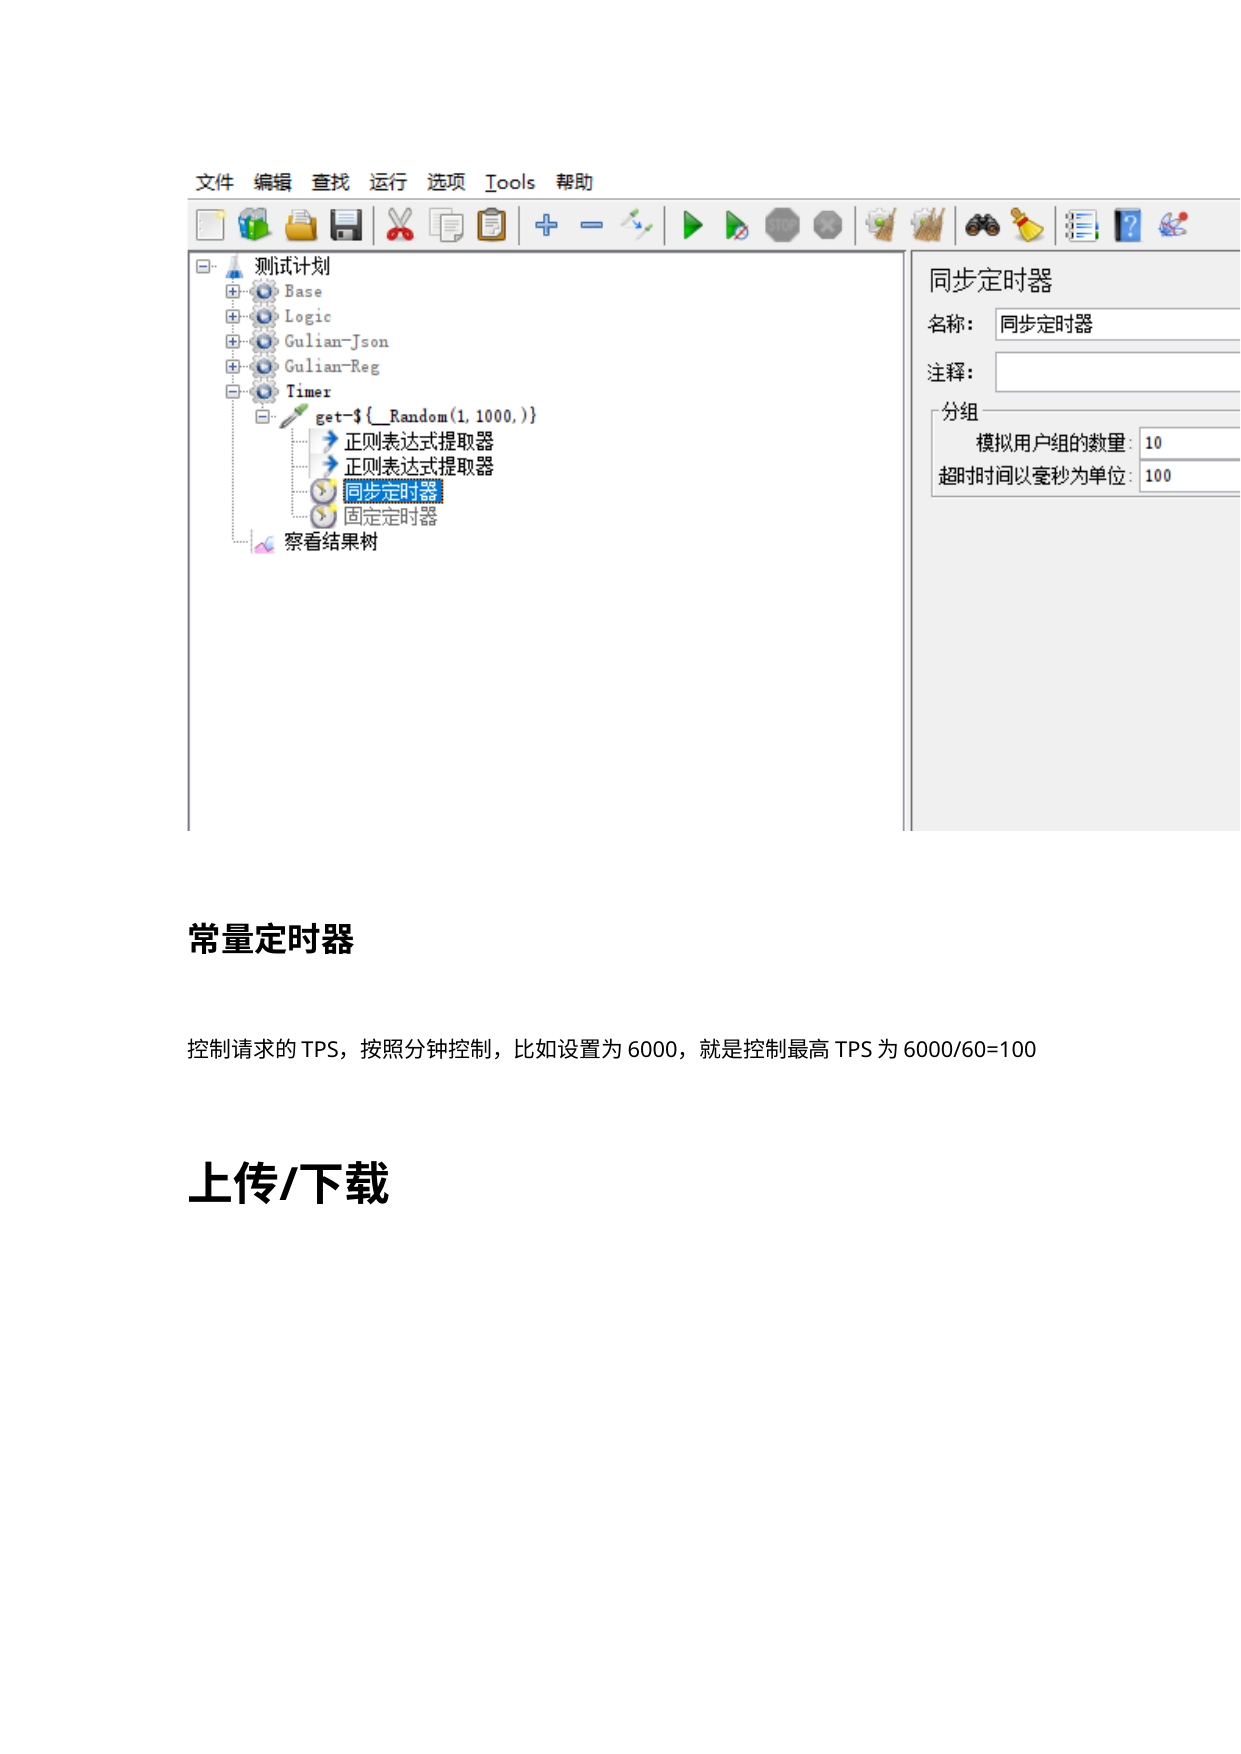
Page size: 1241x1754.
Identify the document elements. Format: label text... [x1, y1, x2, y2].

subtitle 上传/下载 [187, 1132, 1053, 1229]
text 控制请求的TPS，按照分钟控制，比如设置为6000，就是控制最高TPS为6000/60=100 [187, 1031, 1053, 1064]
subtitle 常量定时器 [187, 904, 1053, 969]
picture [187, 162, 1241, 831]
